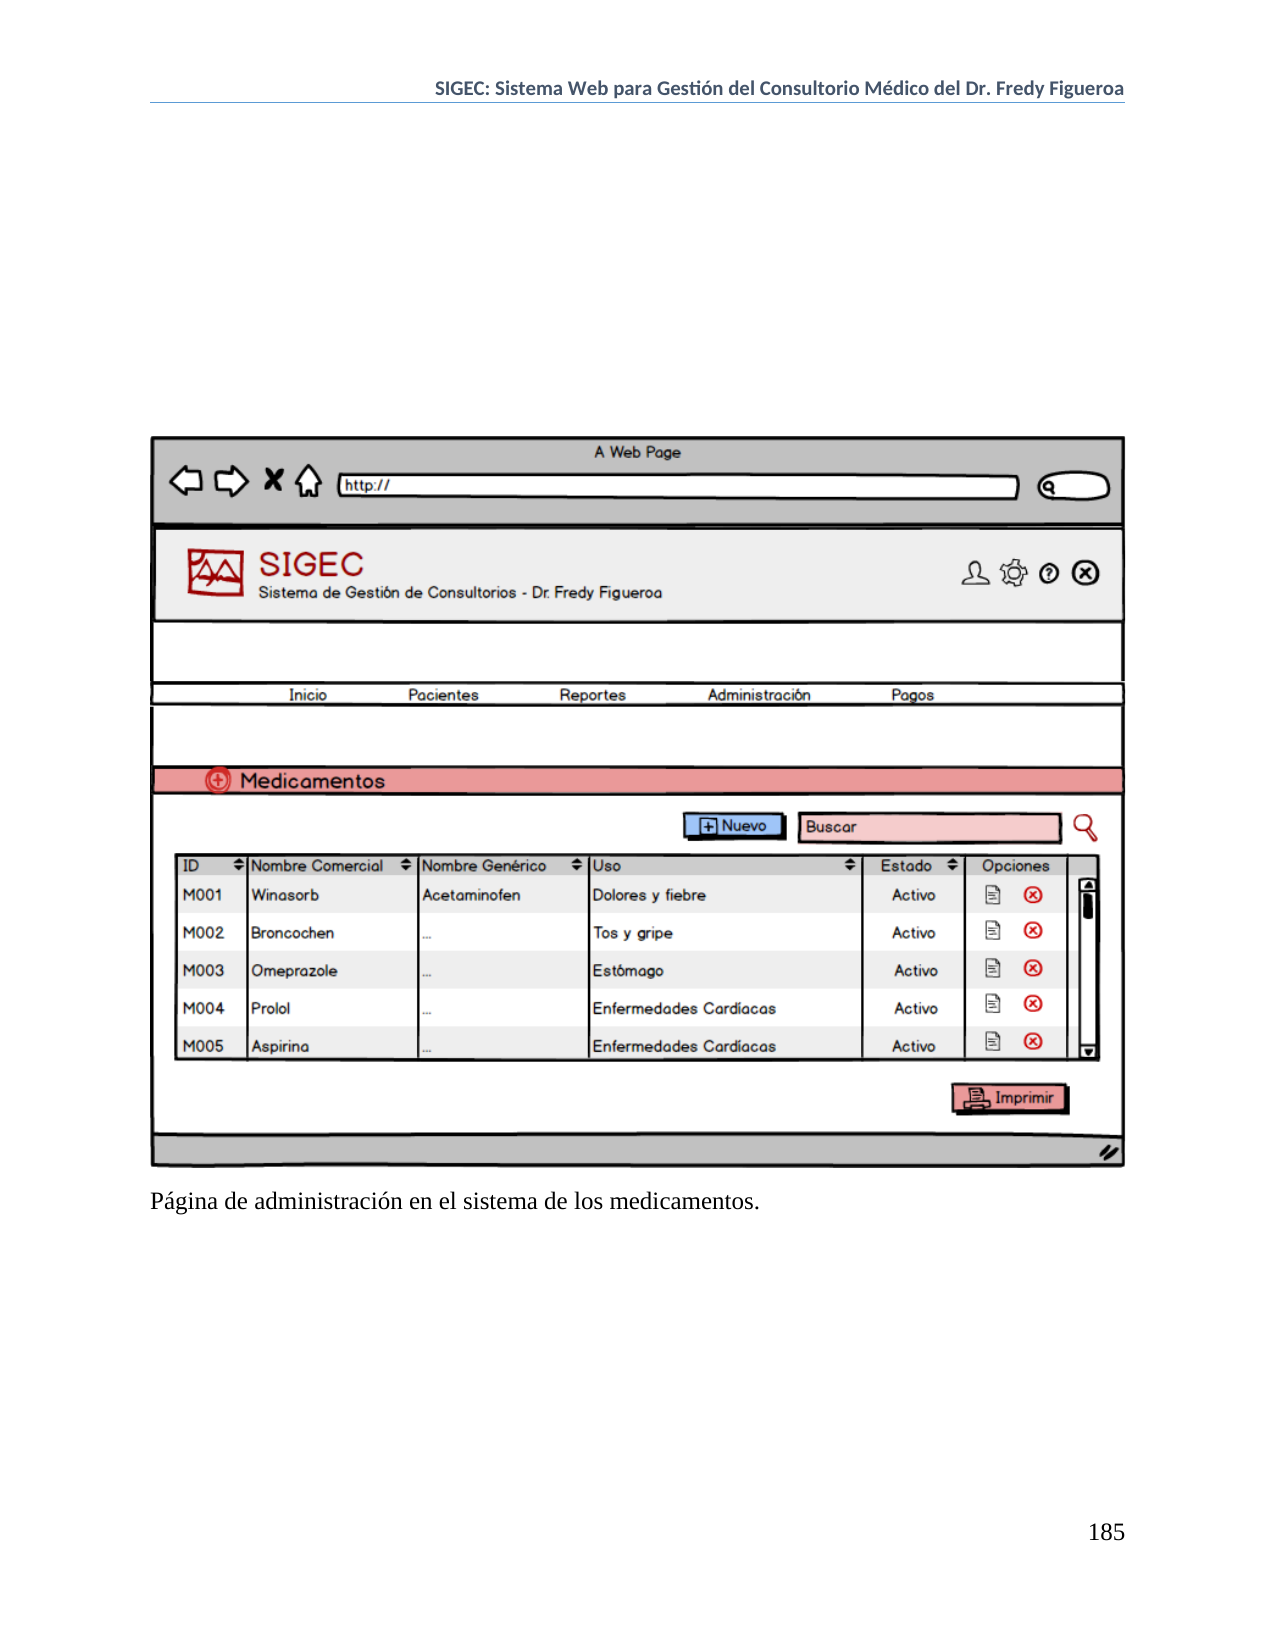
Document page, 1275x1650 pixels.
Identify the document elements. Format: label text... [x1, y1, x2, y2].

picture [150, 436, 1125, 1168]
text Página de administración en el sistema de los medicamentos. [150, 1186, 1125, 1215]
